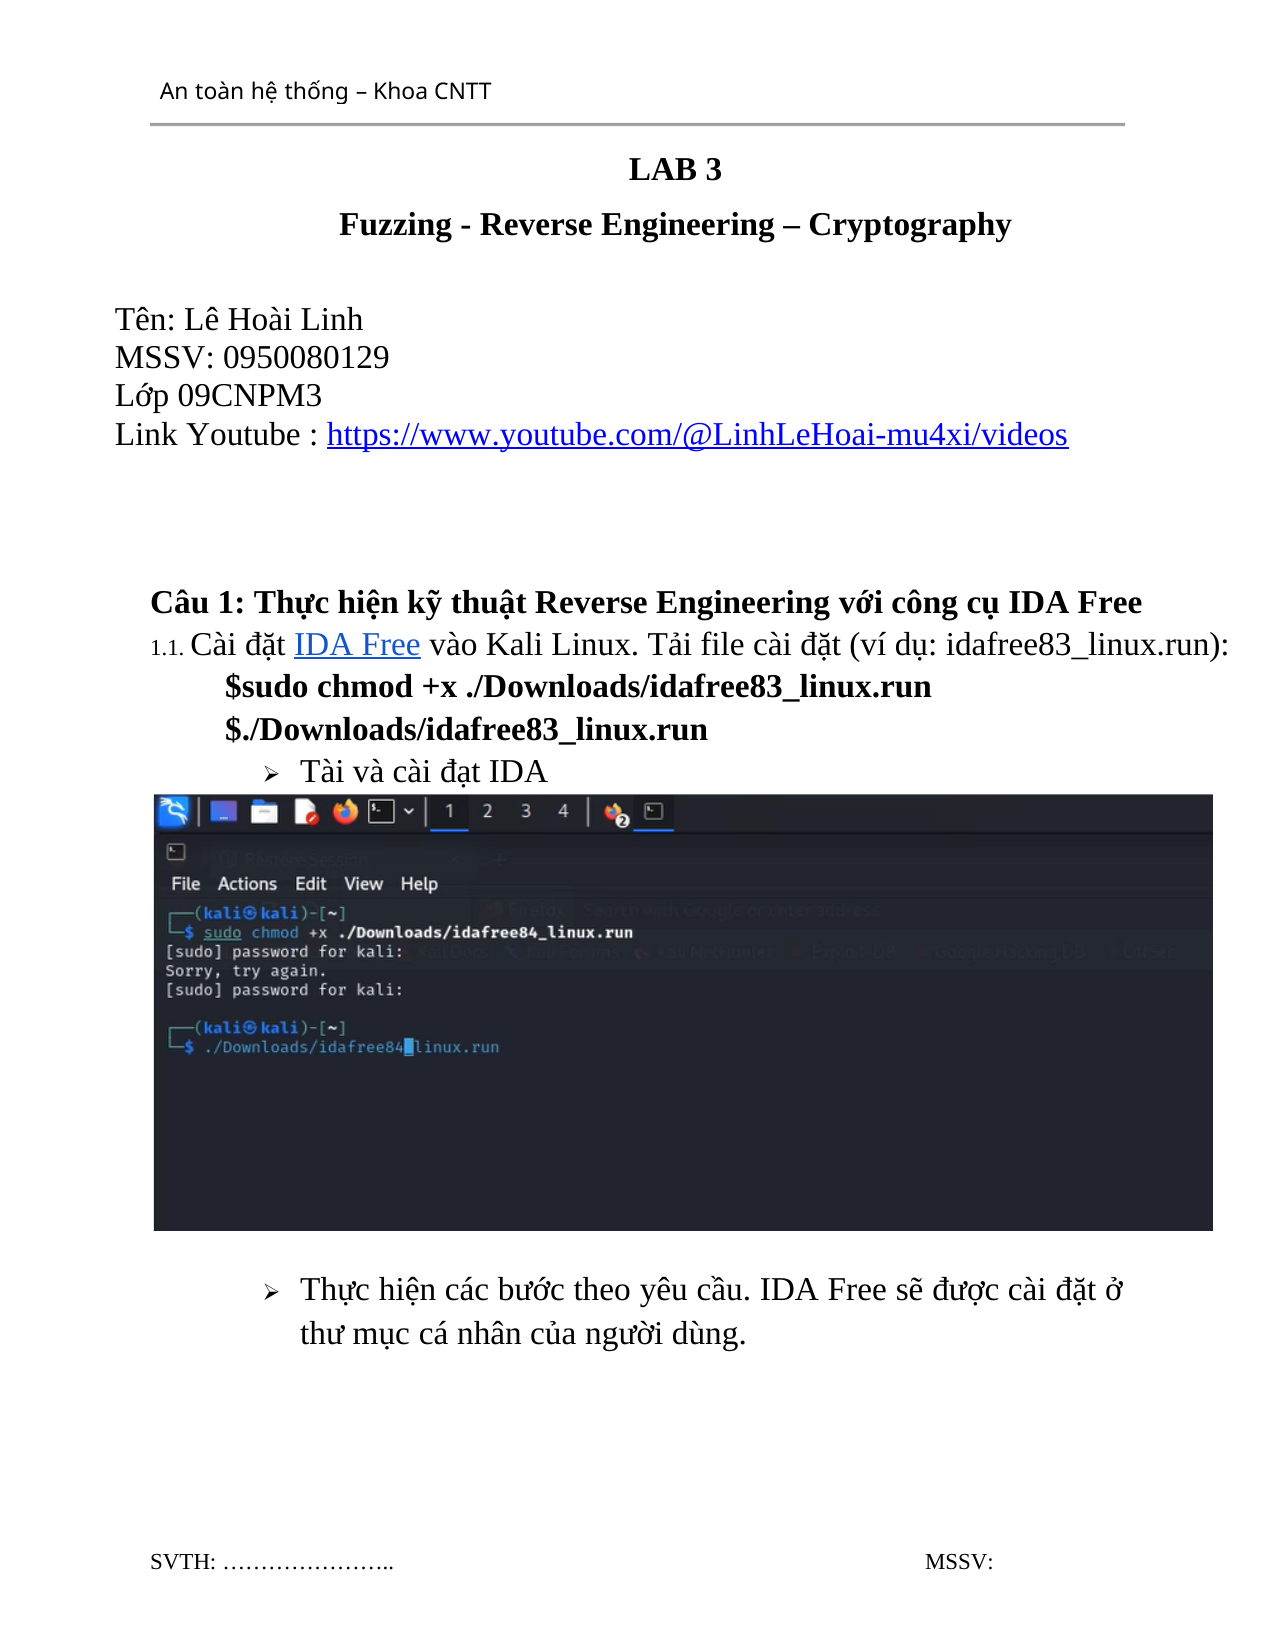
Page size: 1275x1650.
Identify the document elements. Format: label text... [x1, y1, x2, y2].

list Tài và cài đạt IDA [262, 751, 1252, 789]
text Fuzzing - Reverse Engineering – Cryptography [299, 205, 1052, 243]
subtitle LAB 3 [299, 149, 1051, 187]
text Tên: Lê Hoài Linh [114, 299, 1252, 337]
text Lớp 09CNPM3 [114, 376, 1252, 414]
text Link Youtube : https://www.youtube.com/@LinhLeHoai-mu4xi/videos [114, 414, 1252, 452]
subtitle Câu 1: Thực hiện kỹ thuật Reverse Engineering với công cụ IDA Free [150, 582, 1252, 621]
subtitle $sudo chmod +x ./Downloads/idafree83_linux.run [225, 667, 1252, 705]
text MSSV: 0950080129 [114, 337, 1252, 376]
text $./Downloads/idafree83_linux.run [225, 709, 1252, 747]
picture [153, 792, 1213, 1231]
list Thực hiện các bước theo yêu cầu. IDA Free sẽ được cài đặt ở thư mục cá nhân của người dùng. [262, 1269, 1126, 1351]
list Cài đặt IDA Free vào Kali Linux. Tải file cài đặt (ví dụ: idafree83_linux.run): [150, 624, 1252, 662]
